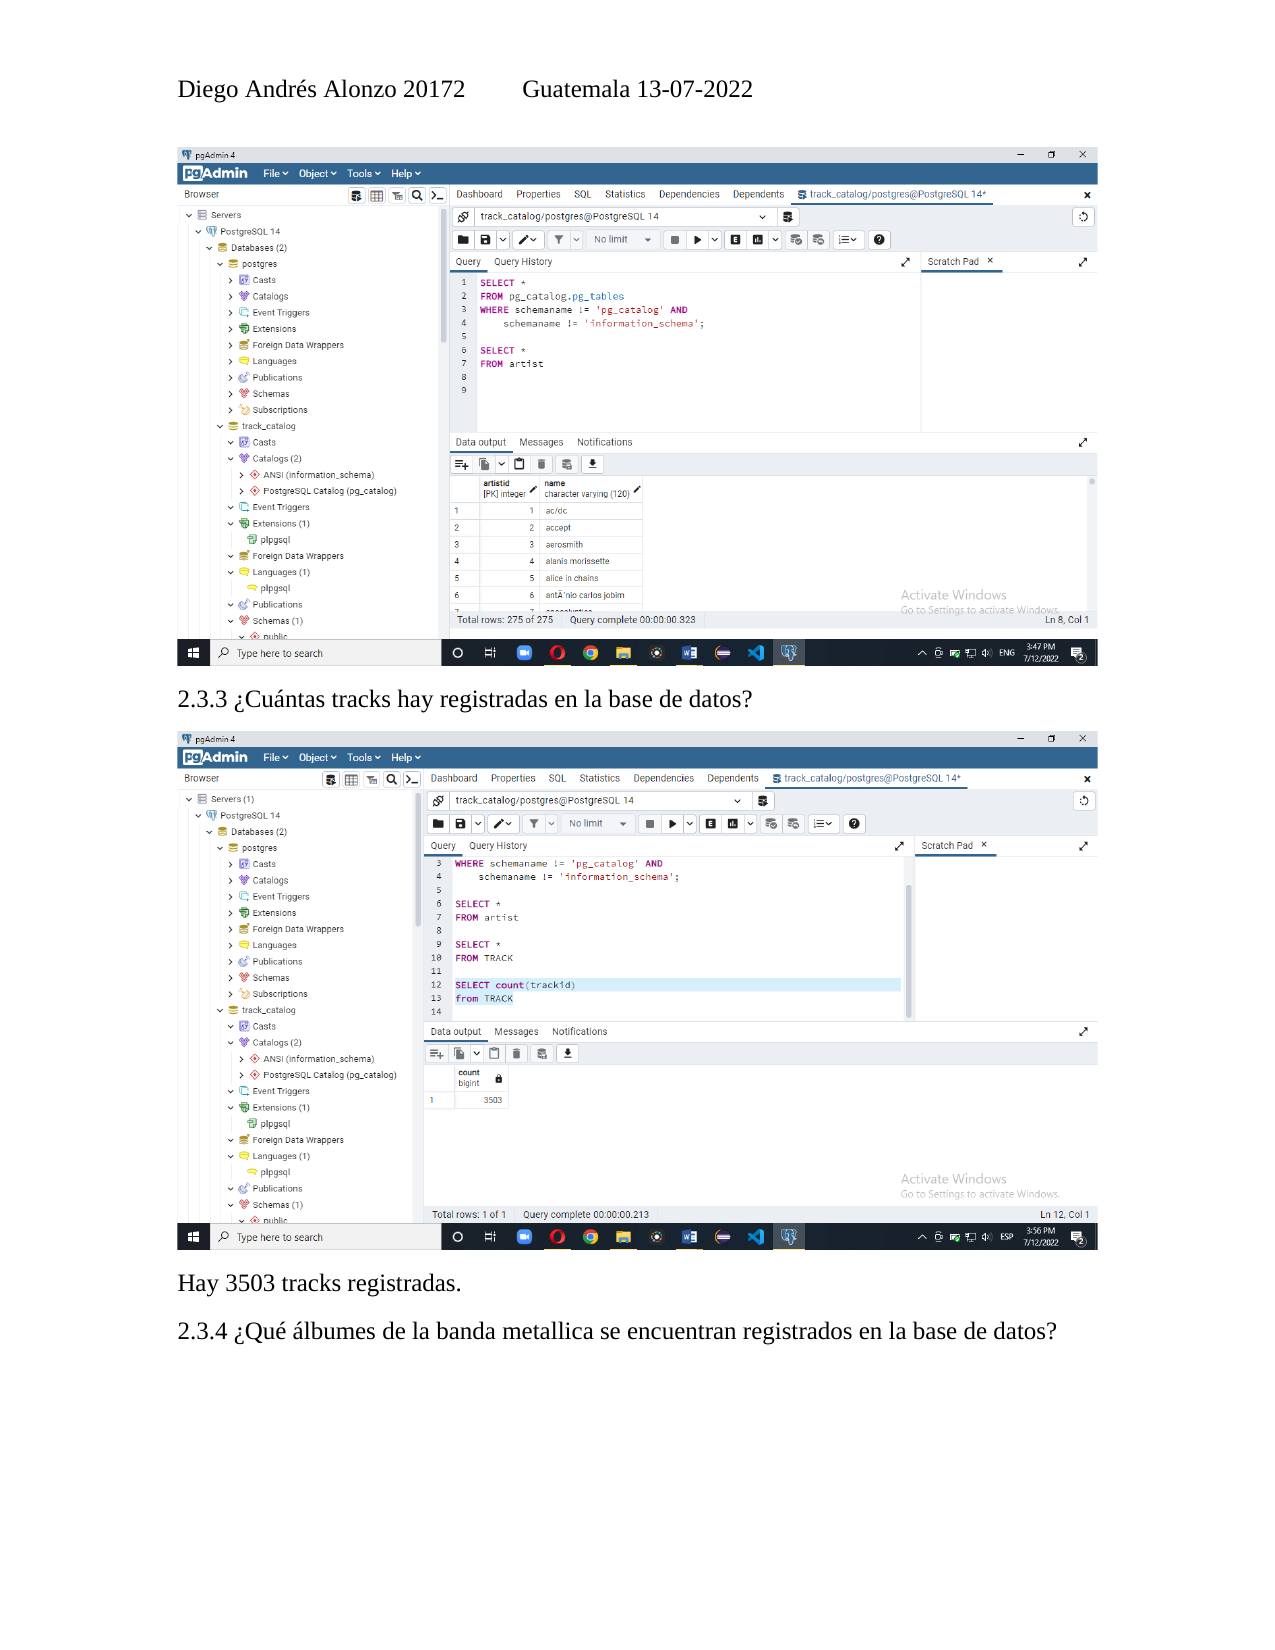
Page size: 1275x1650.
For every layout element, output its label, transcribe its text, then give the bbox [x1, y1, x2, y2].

text Hay 3503 tracks registradas. [177, 1268, 1098, 1297]
text 2.3.3 ¿Cuántas tracks hay registradas en la base de datos? [177, 684, 1098, 713]
picture [177, 147, 1098, 666]
picture [177, 731, 1098, 1250]
text 2.3.4 ¿Qué álbumes de la banda metallica se encuentran registrados en la base de datos? [177, 1316, 1098, 1345]
